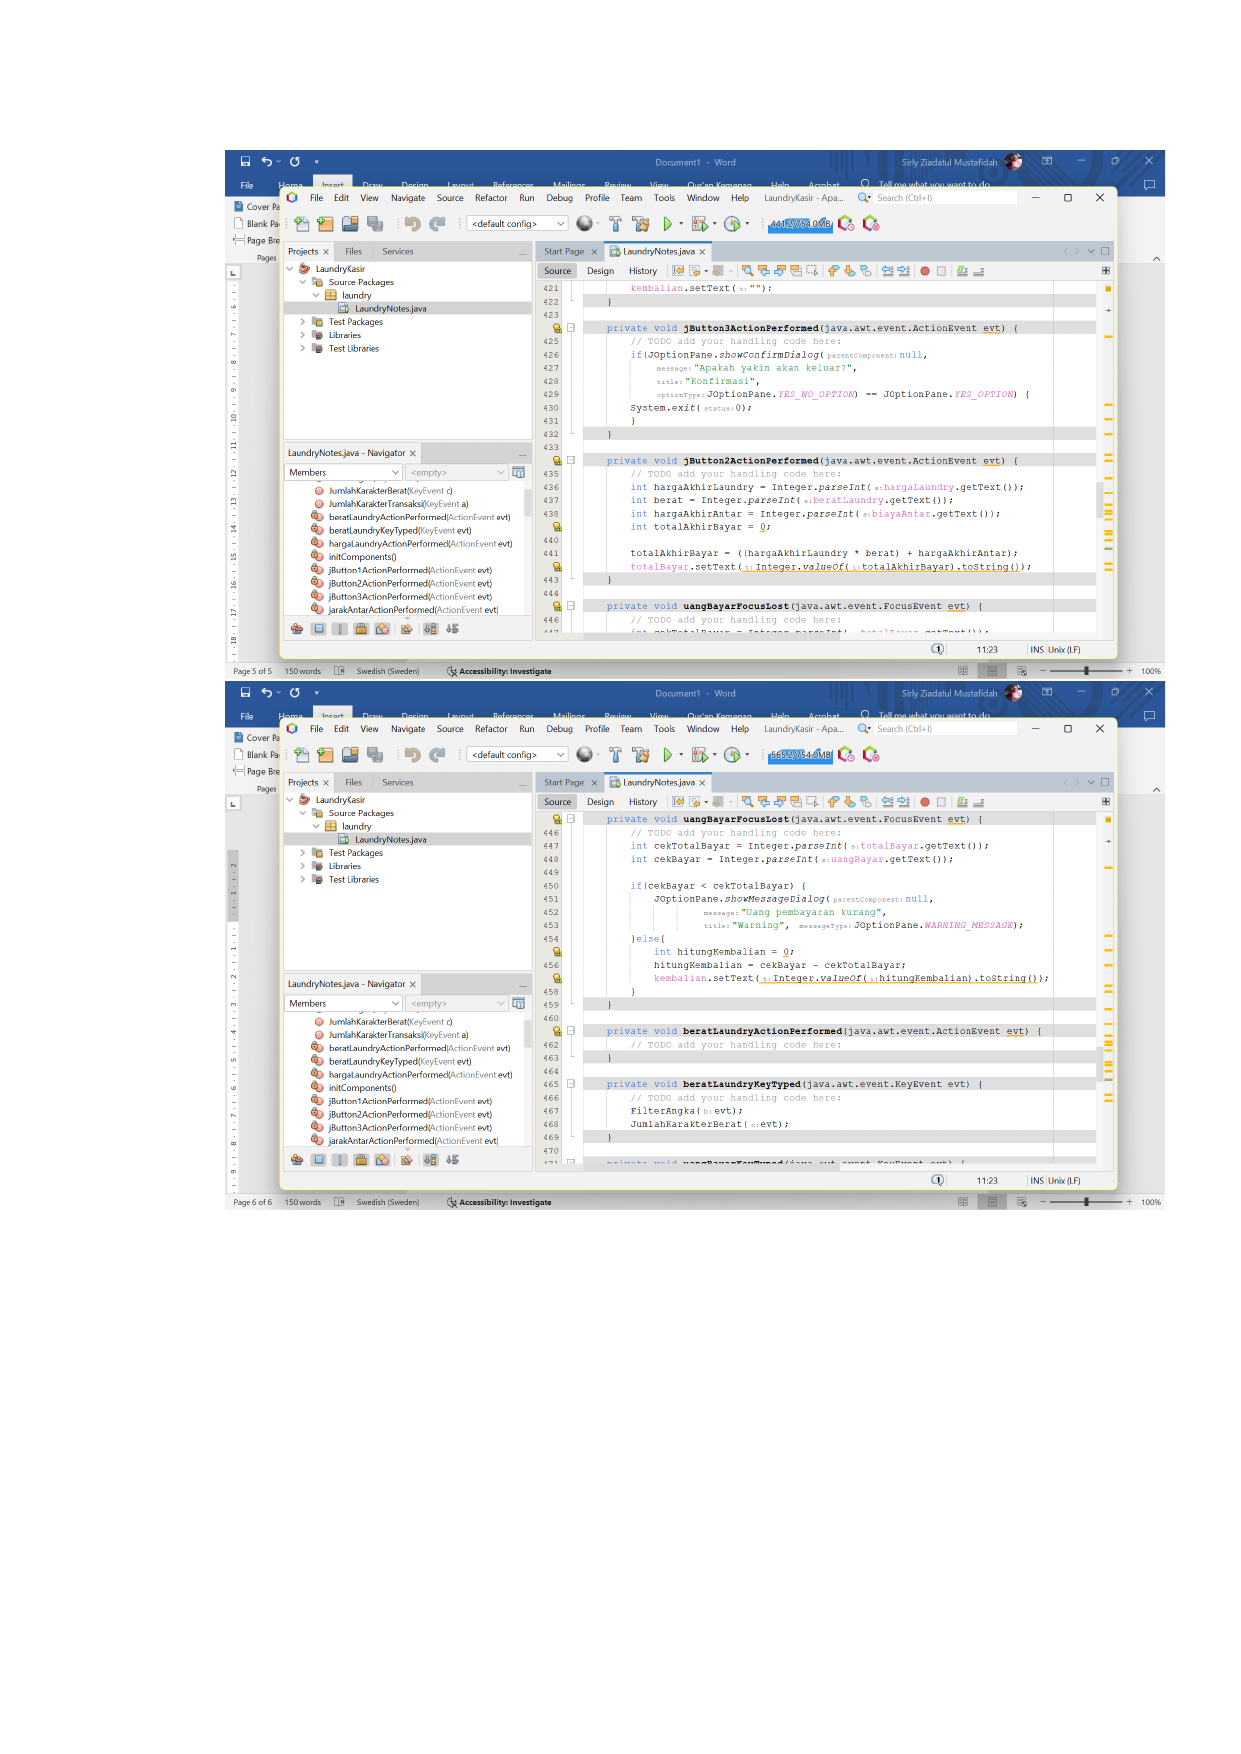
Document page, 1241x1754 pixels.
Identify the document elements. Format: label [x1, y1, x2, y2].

picture [225, 681, 1166, 1210]
picture [225, 150, 1166, 679]
